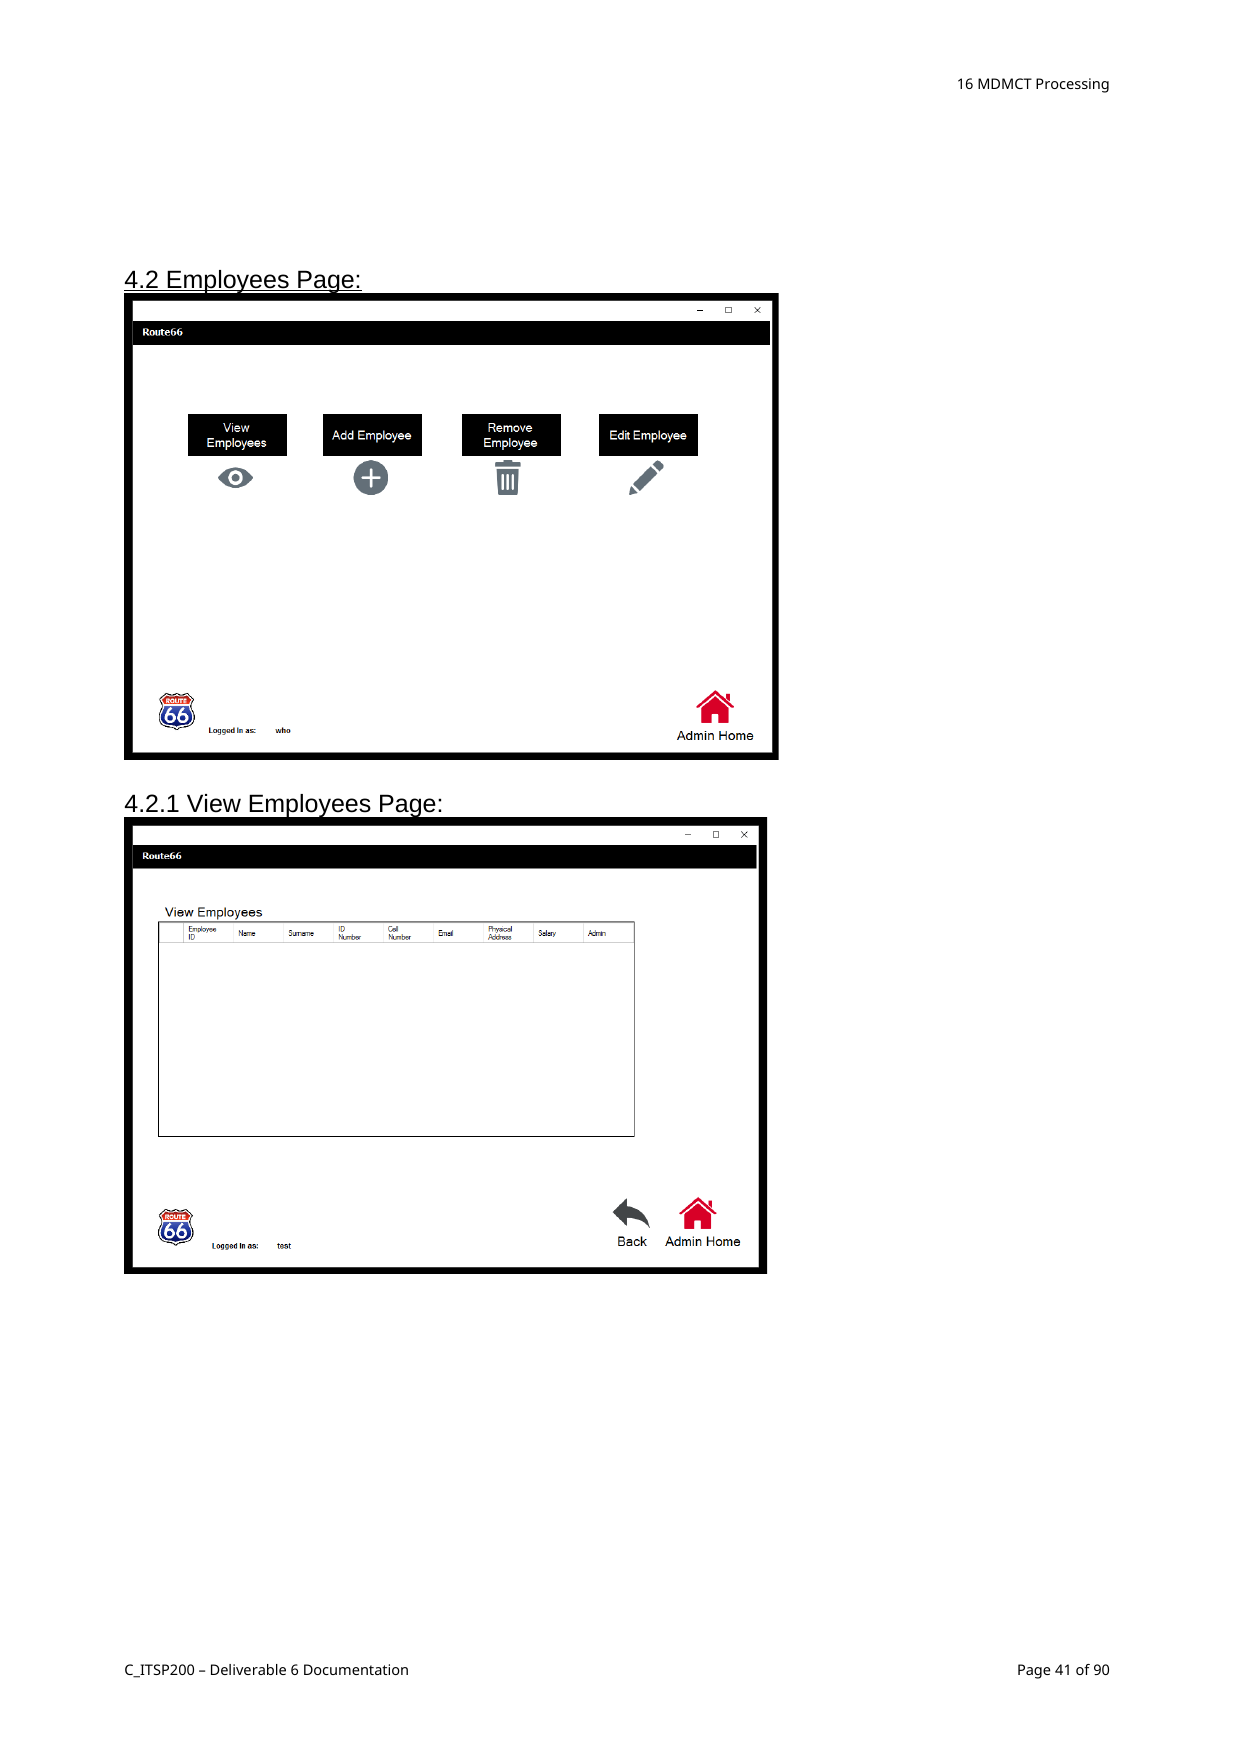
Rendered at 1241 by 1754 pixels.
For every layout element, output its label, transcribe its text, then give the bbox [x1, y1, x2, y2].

text 4.2.1 View Employees Page: [124, 788, 1110, 817]
text 4.2 Employees Page: [124, 265, 1110, 294]
picture [124, 293, 779, 760]
picture [124, 817, 768, 1274]
